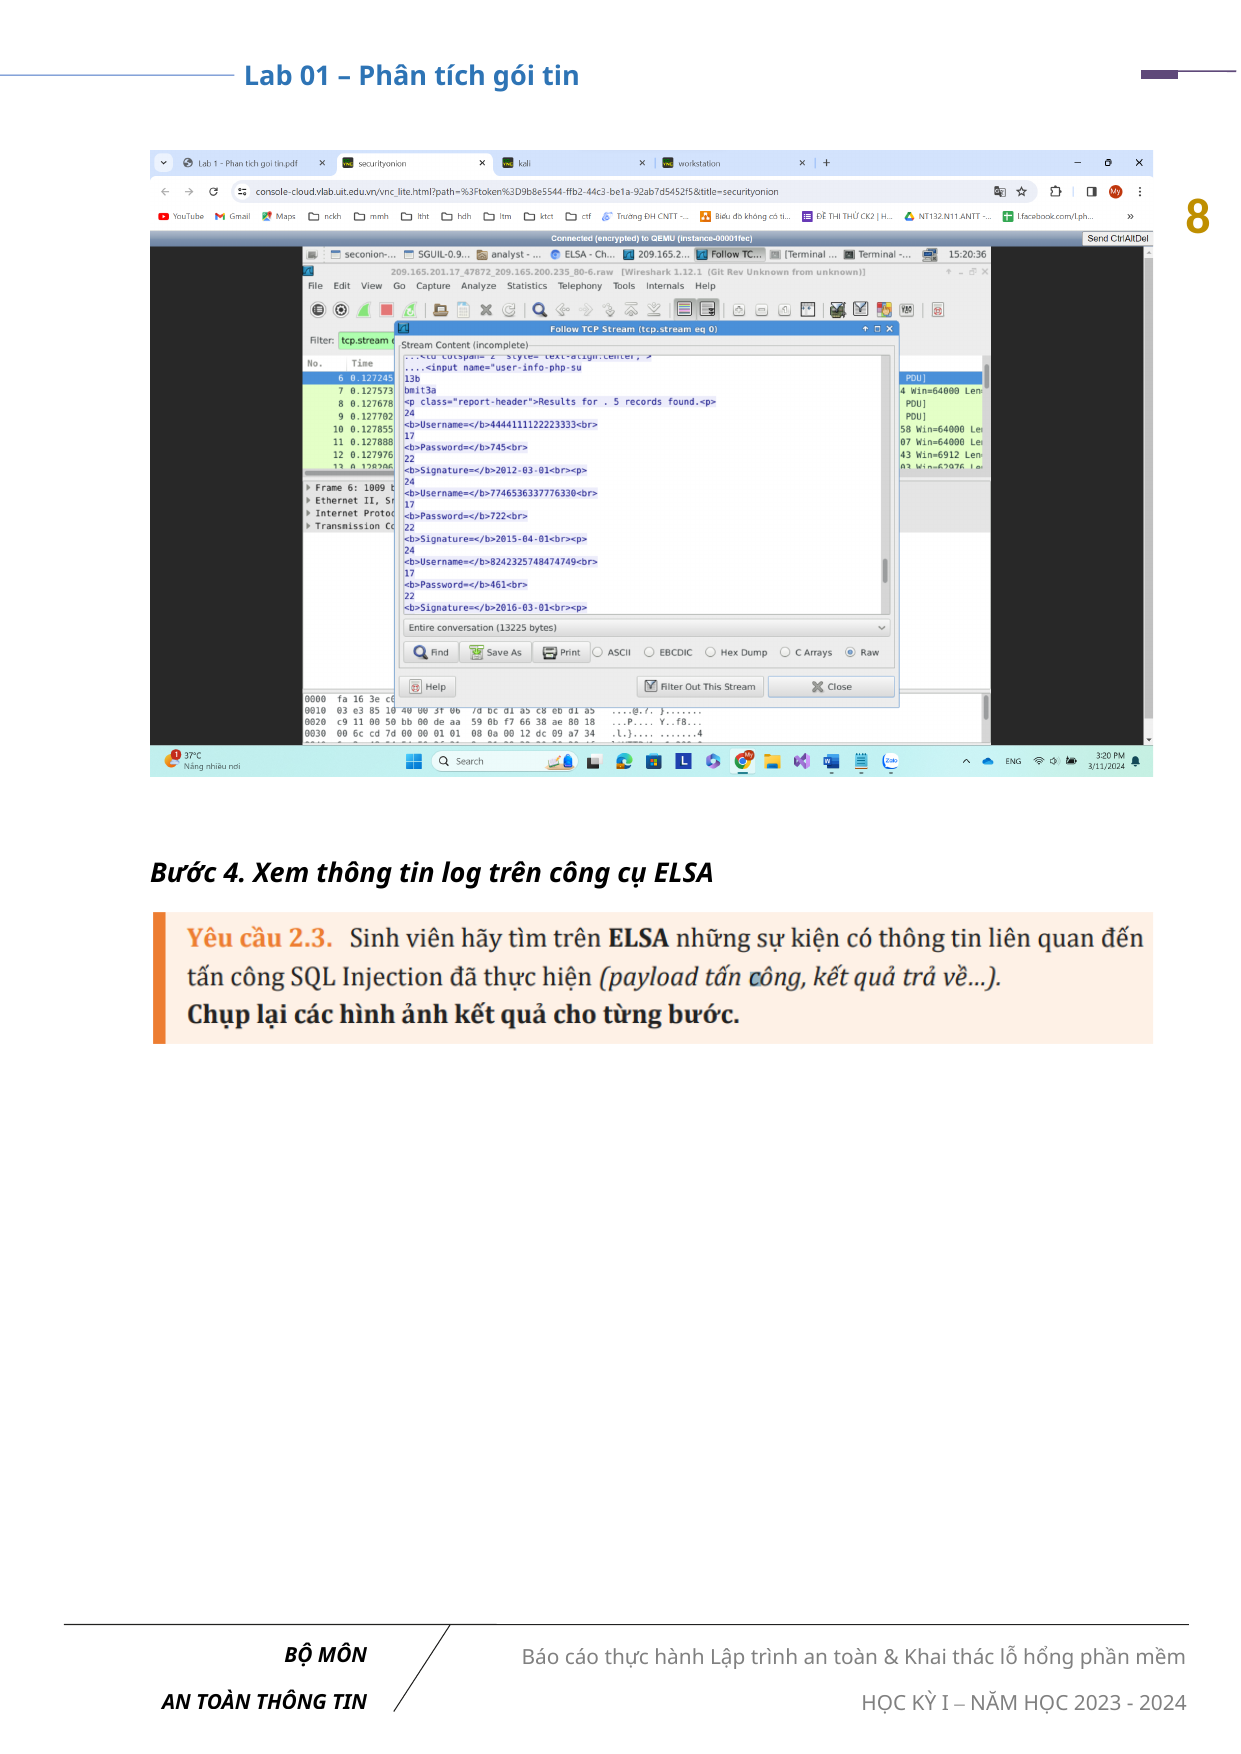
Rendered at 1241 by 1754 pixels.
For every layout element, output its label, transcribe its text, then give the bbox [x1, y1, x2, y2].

picture [150, 150, 1154, 777]
picture [150, 910, 1154, 1045]
text Bước 4. Xem thông tin log trên công cụ ELSA [150, 853, 1153, 890]
